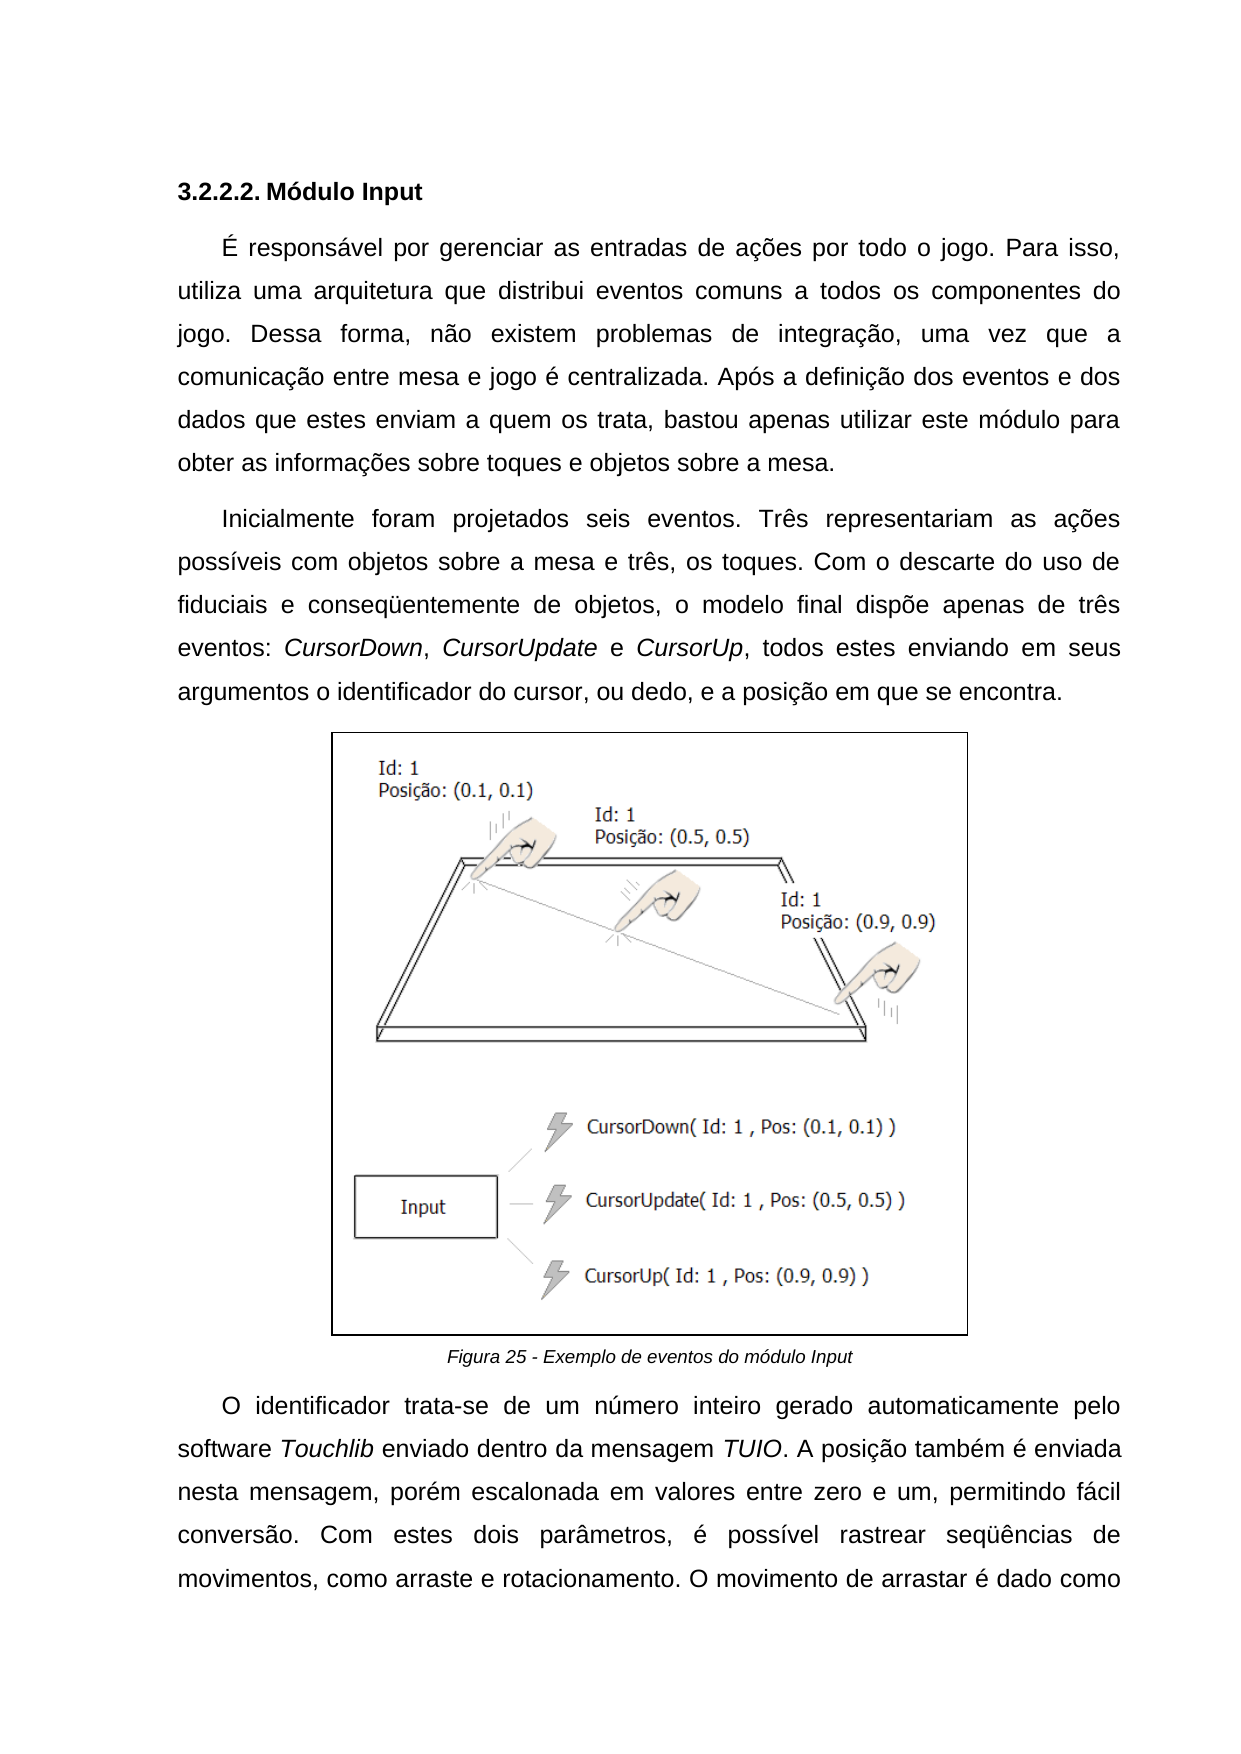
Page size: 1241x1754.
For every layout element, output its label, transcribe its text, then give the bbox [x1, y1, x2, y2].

text Inicialmente foram projetados seis eventos. Três representariam as ações possíveis com objetos sobre a mesa e três, os toques. Com o descarte do uso de fiduciais e conseqüentemente de objetos, o modelo final dispõe apenas de três eventos: CursorDown, CursorUpdate e CursorUp, todos estes enviando em seus argumentos o identificador do cursor, ou dedo, e a posição em que se encontra. [177, 504, 1122, 705]
subtitle Módulo Input [177, 177, 1122, 206]
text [177, 1391, 1122, 1592]
picture [333, 733, 967, 1334]
text É responsável por gerenciar as entradas de ações por todo o jogo. Para isso, utiliza uma arquitetura que distribui eventos comuns a todos os componentes do jogo. Dessa forma, não existem problemas de integração, uma vez que a comunicação entre mesa e jogo é centralizada. Após a definição dos eventos e dos dados que estes enviam a quem os trata, bastou apenas utilizar este módulo para obter as informações sobre toques e objetos sobre a mesa. [177, 233, 1122, 477]
